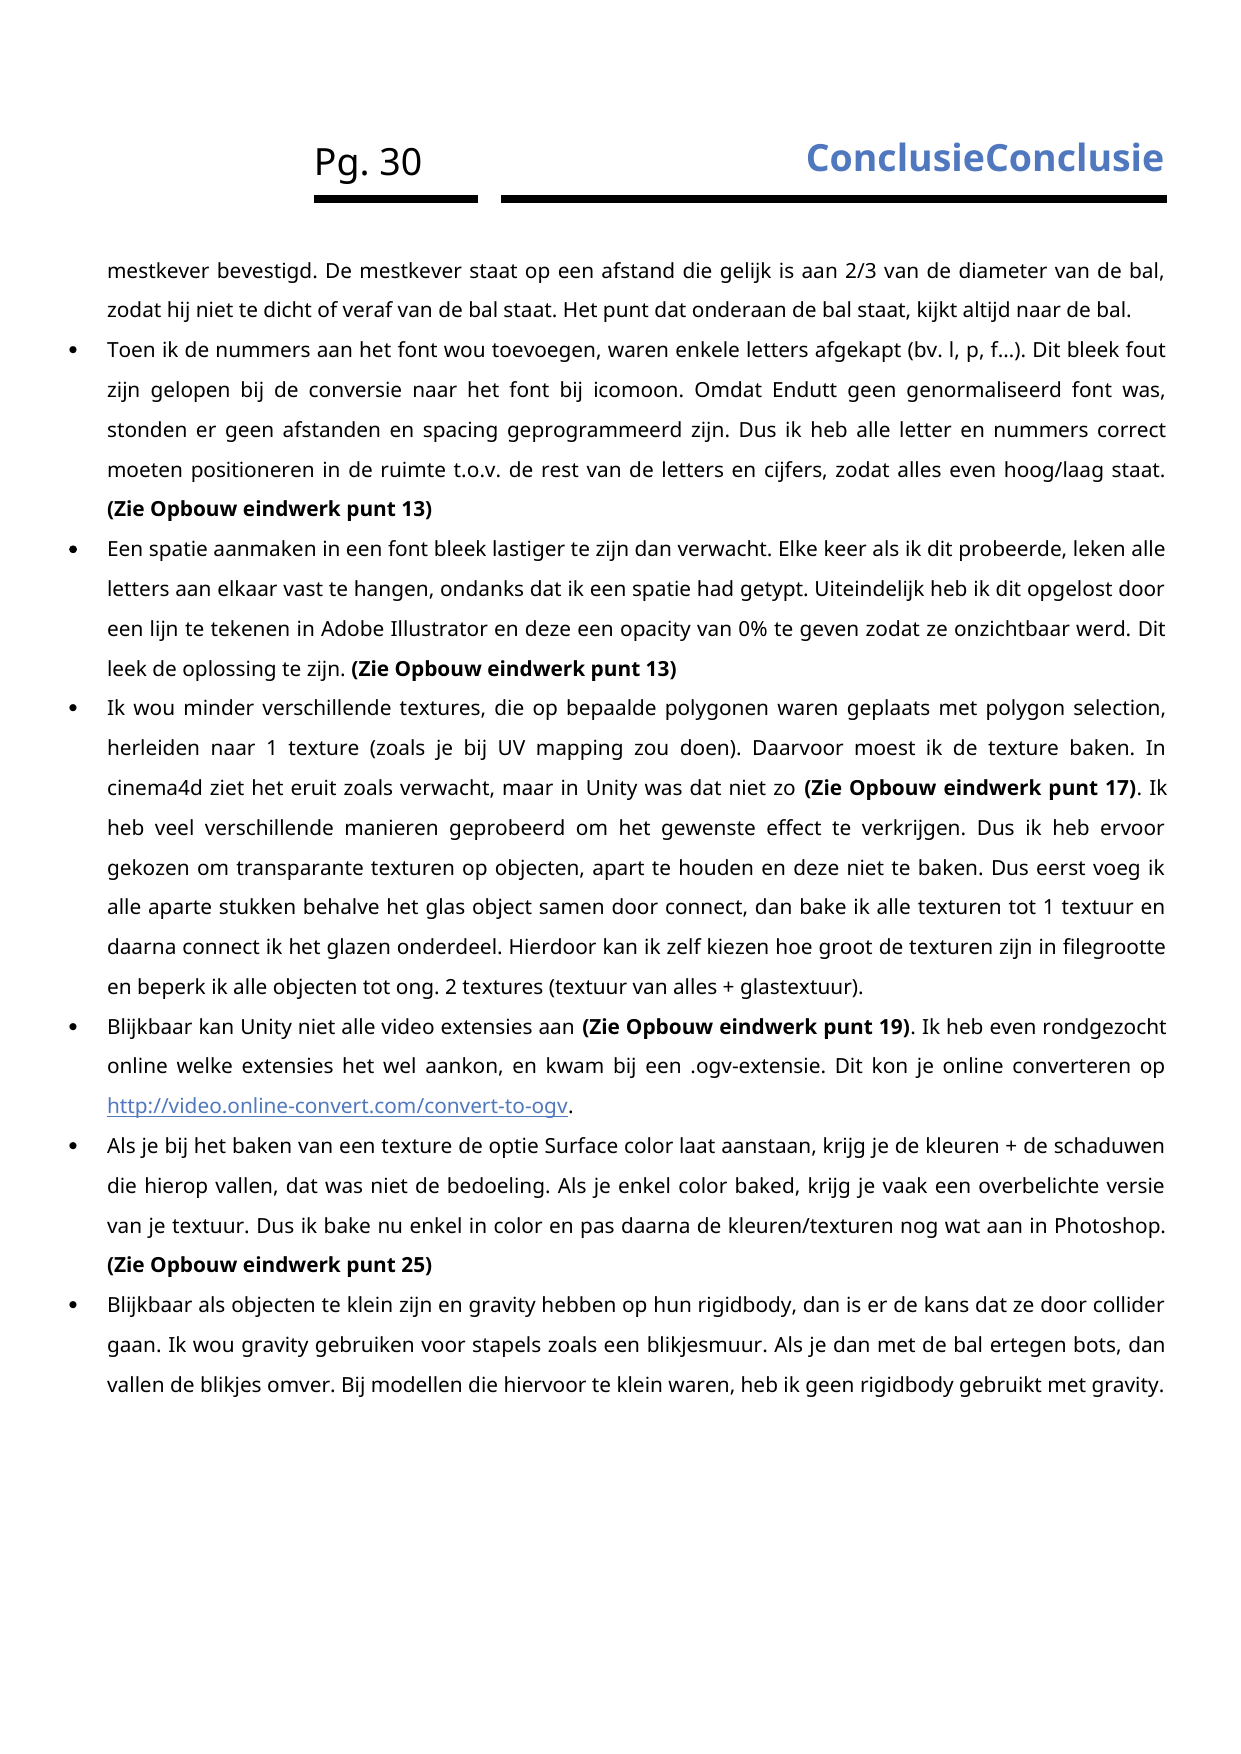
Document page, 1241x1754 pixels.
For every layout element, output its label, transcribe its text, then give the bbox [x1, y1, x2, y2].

list Blijkbaar als objecten te klein zijn en gravity hebben op hun rigidbody, dan is er de kans dat ze door collider gaan. Ik wou gravity gebruiken voor stapels zoals een blikjesmuur. Als je dan met de bal ertegen bots, dan vallen de blikjes omver. Bij modellen die hiervoor te klein waren, heb ik geen rigidbody gebruikt met gravity. [69, 1290, 1167, 1398]
list Als je bij het baken van een texture de optie Surface color laat aanstaan, krijg je de kleuren + de schaduwen die hierop vallen, dat was niet de bedoeling. Als je enkel color baked, krijg je vaak een overbelichte versie van je textuur. Dus ik bake nu enkel in color en pas daarna de kleuren/texturen nog wat aan in Photoshop. (Zie Opbouw eindwerk punt 25) [69, 1131, 1167, 1279]
list Toen ik de nummers aan het font wou toevoegen, waren enkele letters afgekapt (bv. l, p, f…). Dit bleek fout zijn gelopen bij de conversie naar het font bij icomoon. Omdat Endutt geen genormaliseerd font was, stonden er geen afstanden en spacing geprogrammeerd zijn. Dus ik heb alle letter en nummers correct moeten positioneren in de ruimte t.o.v. de rest van de letters en cijfers, zodat alles even hoog/laag staat. (Zie Opbouw eindwerk punt 13) [69, 335, 1167, 523]
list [69, 256, 1167, 324]
list Een spatie aanmaken in een font bleek lastiger te zijn dan verwacht. Elke keer als ik dit probeerde, leken alle letters aan elkaar vast te hangen, ondanks dat ik een spatie had getypt. Uiteindelijk heb ik dit opgelost door een lijn te tekenen in Adobe Illustrator en deze een opacity van 0% te geven zodat ze onzichtbaar werd. Dit leek de oplossing te zijn. (Zie Opbouw eindwerk punt 13) [69, 534, 1167, 682]
list Ik wou minder verschillende textures, die op bepaalde polygonen waren geplaats met polygon selection, herleiden naar 1 texture (zoals je bij UV mapping zou doen). Daarvoor moest ik de texture baken. In cinema4d ziet het eruit zoals verwacht, maar in Unity was dat niet zo (Zie Opbouw eindwerk punt 17). Ik heb veel verschillende manieren geprobeerd om het gewenste effect te verkrijgen. Dus ik heb ervoor gekozen om transparante texturen op objecten, apart te houden en deze niet te baken. Dus eerst voeg ik alle aparte stukken behalve het glas object samen door connect, dan bake ik alle texturen tot 1 textuur en daarna connect ik het glazen onderdeel. Hierdoor kan ik zelf kiezen hoe groot de texturen zijn in filegrootte en beperk ik alle objecten tot ong. 2 textures (textuur van alles + glastextuur). [69, 693, 1167, 1001]
list Blijkbaar kan Unity niet alle video extensies aan (Zie Opbouw eindwerk punt 19). Ik heb even rondgezocht online welke extensies het wel aankon, en kwam bij een .ogv-extensie. Dit kon je online converteren op http://video.online-convert.com/convert-to-ogv. [69, 1012, 1167, 1120]
